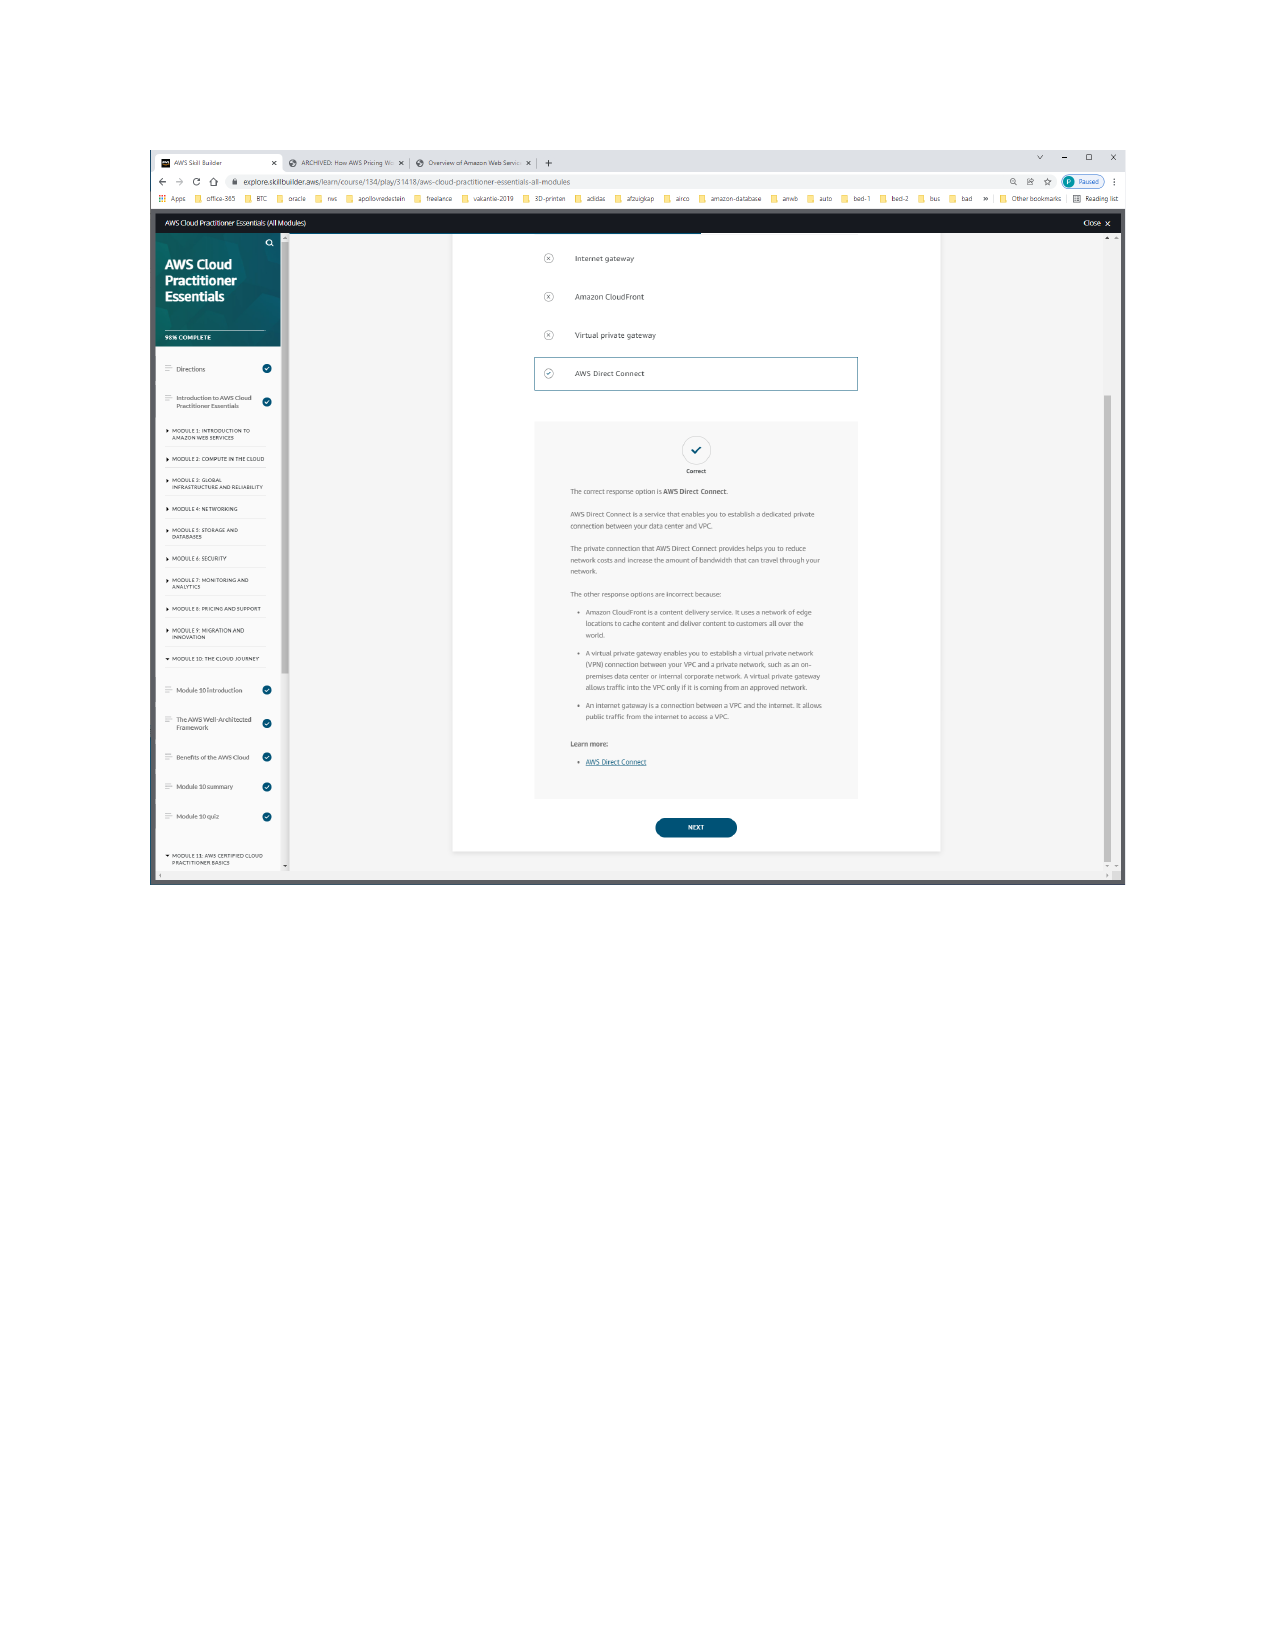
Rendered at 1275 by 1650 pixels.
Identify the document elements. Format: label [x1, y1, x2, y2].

picture [150, 150, 1125, 885]
